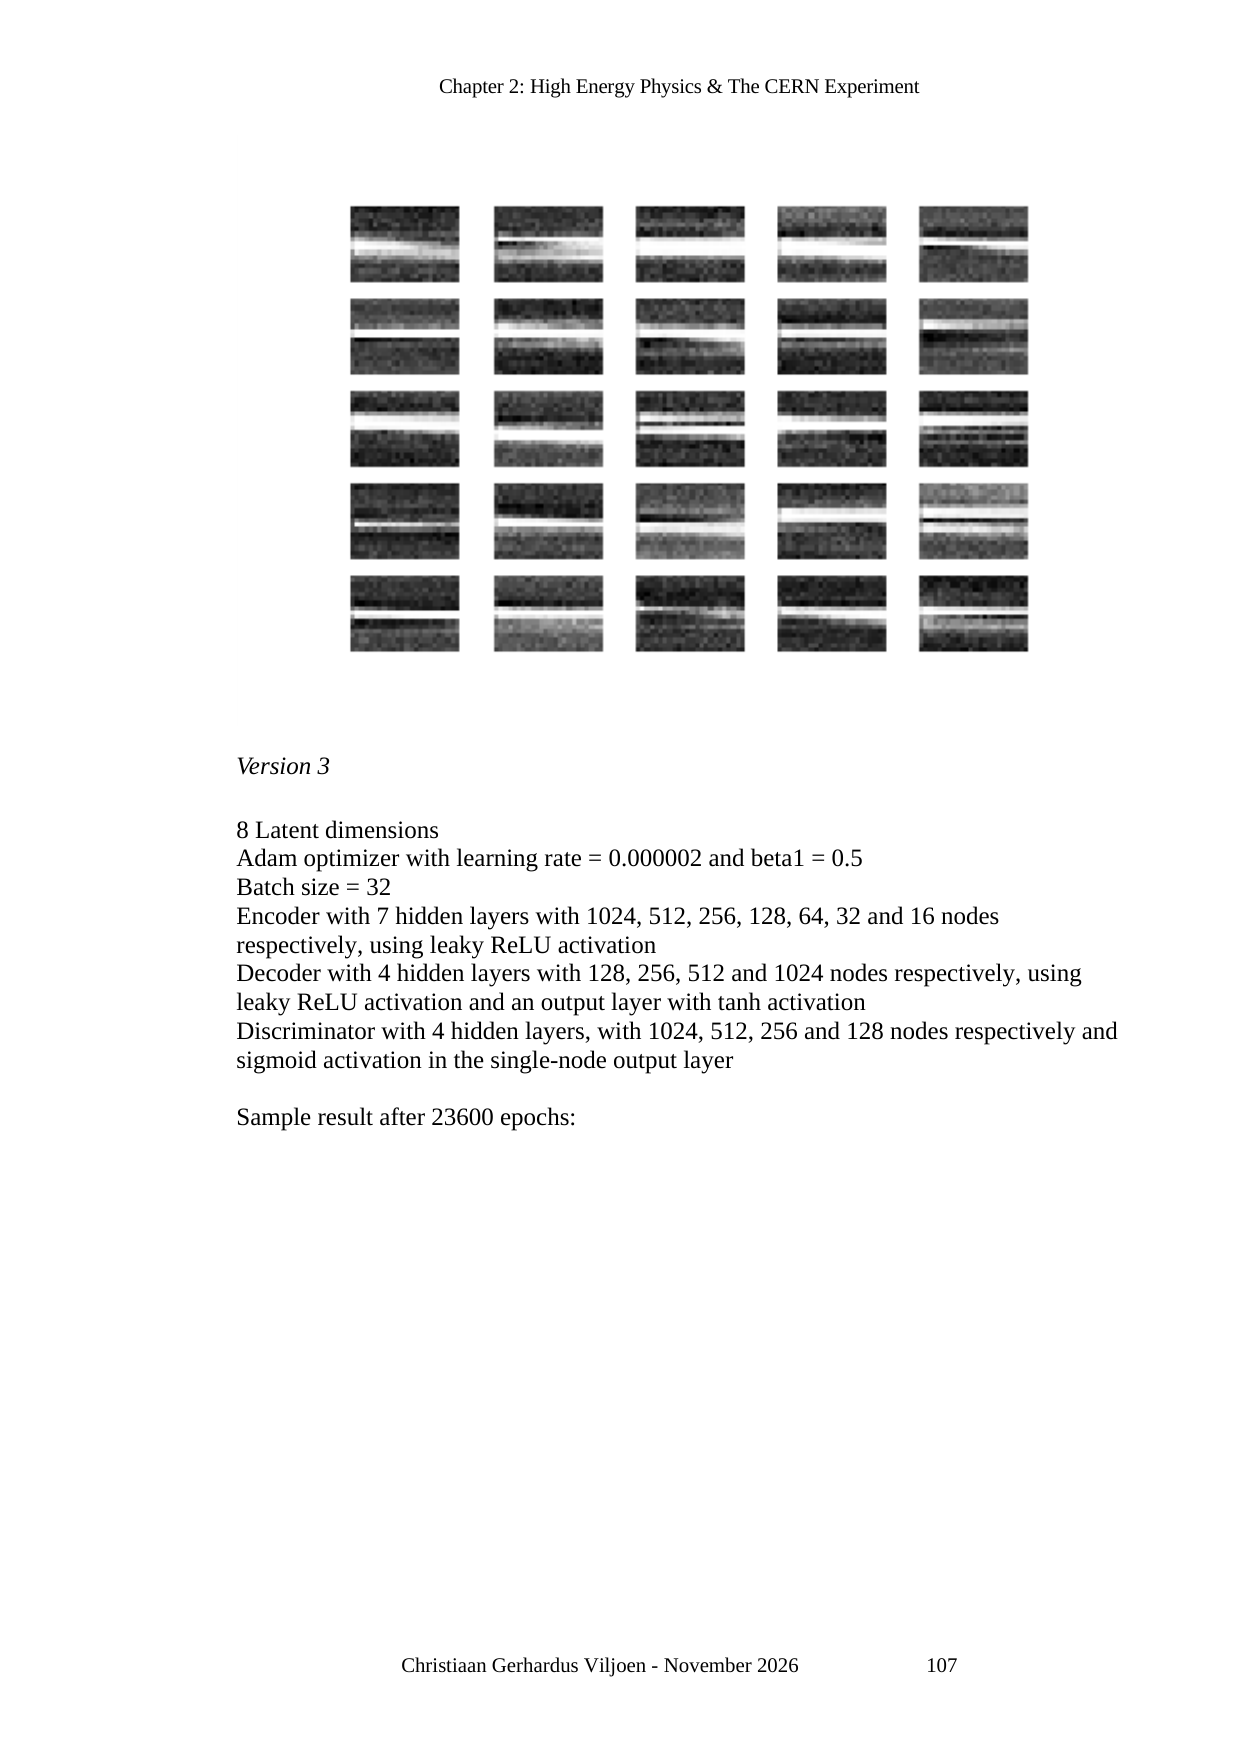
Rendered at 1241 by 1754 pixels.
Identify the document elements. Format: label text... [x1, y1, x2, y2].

subtitle Version 3 [236, 751, 1122, 780]
text Discriminator with 4 hidden layers, with 1024, 512, 256 and 128 nodes respectively and sigmoid activation in the single-node output layer [236, 1016, 1122, 1073]
text Batch size = 32 [236, 872, 1122, 901]
picture [236, 135, 1123, 726]
text Adam optimizer with learning rate = 0.000002 and beta1 = 0.5 [236, 843, 1122, 872]
text Sample result after 23600 epochs: [236, 1102, 1122, 1131]
text Decoder with 4 hidden layers with 128, 256, 512 and 1024 nodes respectively, using leaky ReLU activation and an output layer with tanh activation [236, 958, 1122, 1016]
text 8 Latent dimensions [236, 815, 1122, 843]
text Encoder with 7 hidden layers with 1024, 512, 256, 128, 64, 32 and 16 nodes respectively, using leaky ReLU activation [236, 901, 1122, 958]
